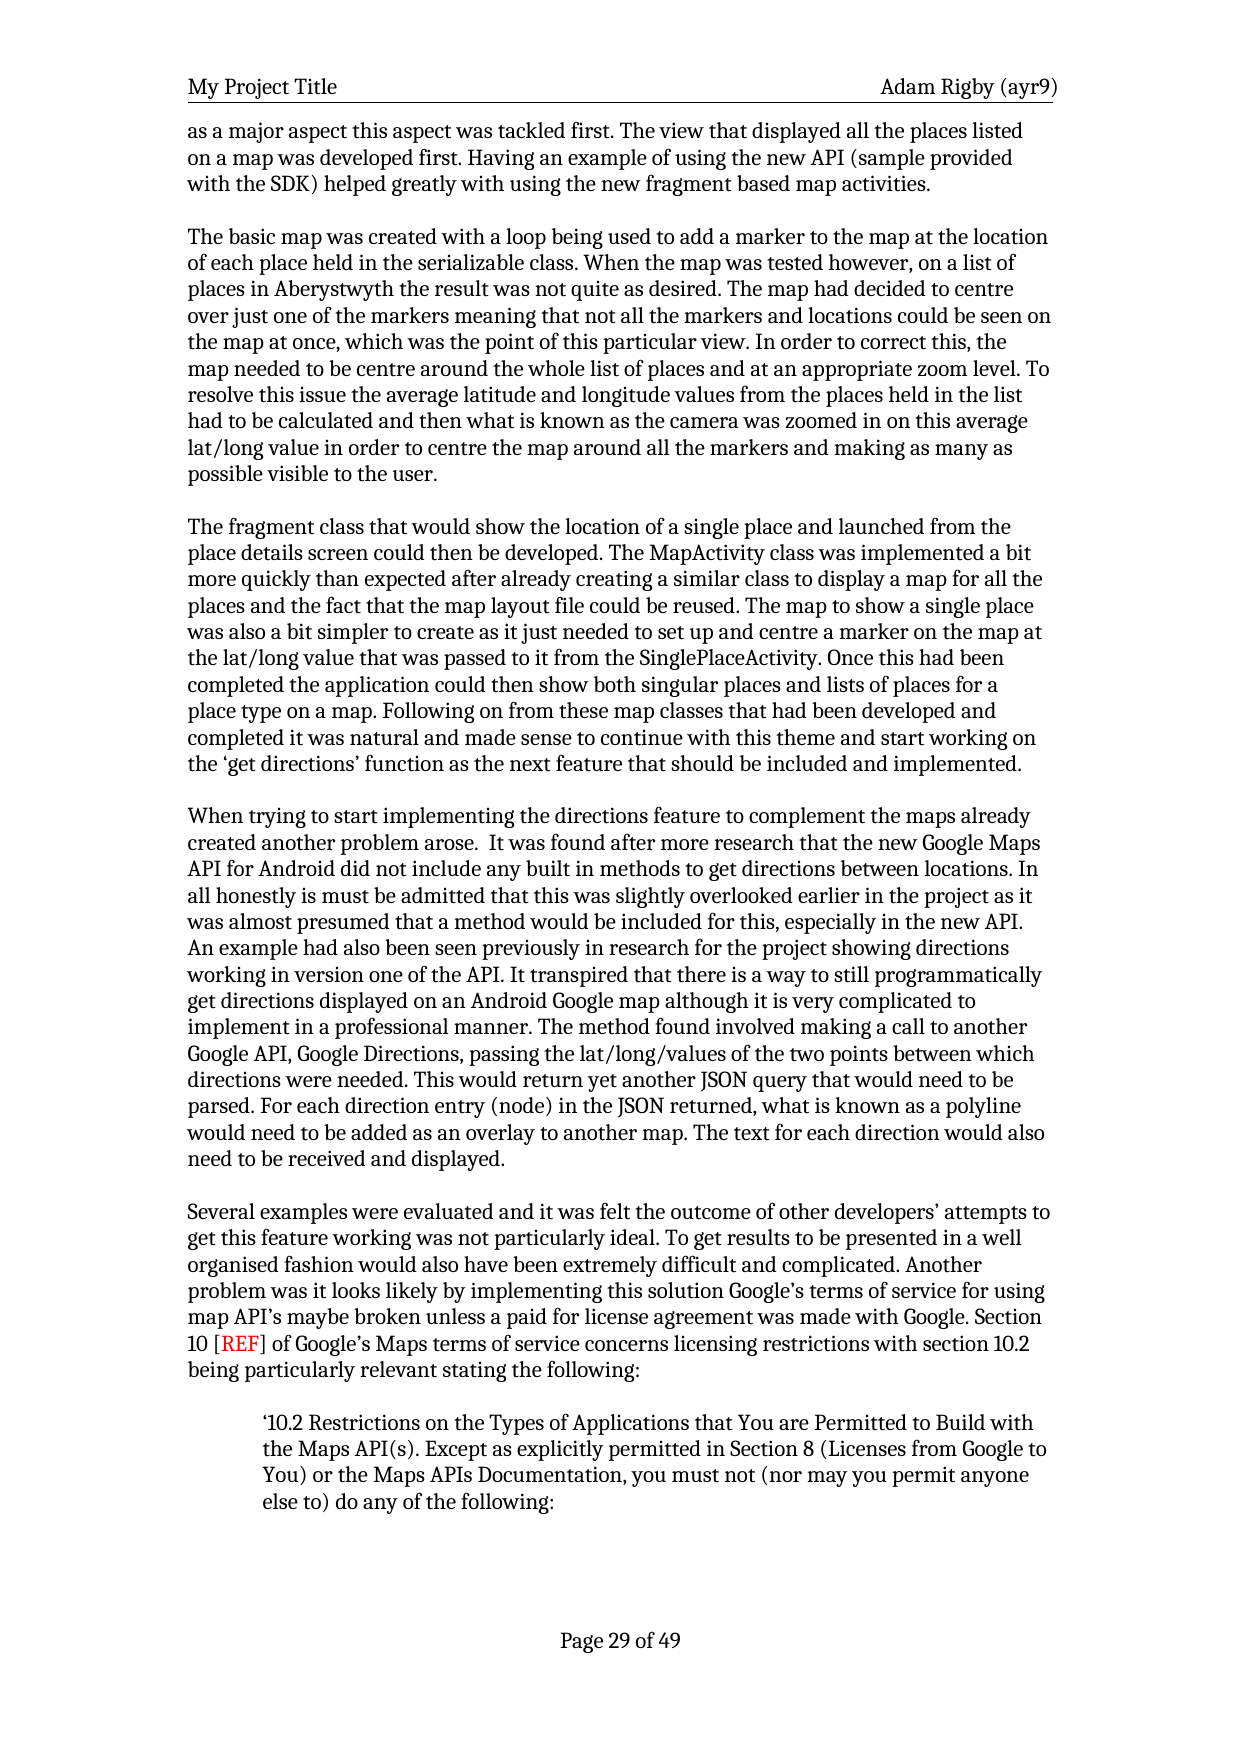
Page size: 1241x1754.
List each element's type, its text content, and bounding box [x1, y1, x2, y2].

text When trying to start implementing the directions feature to complement the maps already created another problem arose. It was found after more research that the new Google Maps API for Android did not include any built in methods to get directions between locations. In all honestly is must be admitted that this was slightly overlooked earlier in the project as it was almost presumed that a method would be included for this, especially in the new API. An example had also been seen previously in research for the project showing directions working in version one of the API. It transpired that there is a way to still programmatically get directions displayed on an Android Google map although it is very complicated to implement in a professional manner. The method found involved making a call to another Google API, Google Directions, passing the lat/long/values of the two points between which directions were needed. This would return yet another JSON query that would need to be parsed. For each direction entry (node) in the JSON returned, what is known as a polyline would need to be added as an overlay to another map. The text for each direction would also need to be received and displayed. [187, 803, 1053, 1172]
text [187, 118, 1053, 197]
text Several examples were evaluated and it was felt the outcome of other developers’ attempts to get this feature working was not particularly ideal. To get results to be presented in a well organised fashion would also have been extremely difficult and complicated. Another problem was it looks likely by implementing this solution Google’s terms of service for using map API’s maybe broken unless a paid for license agreement was made with Google. Section 10 [REF] of Google’s Maps terms of service concerns licensing restrictions with section 10.2 being particularly relevant stating the following: [187, 1199, 1053, 1383]
text The fragment class that would show the location of a single place and launched from the place details screen could then be developed. The MapActivity class was implemented a bit more quickly than expected after already creating a similar class to display a map for all the places and the fact that the map layout file could be reused. The map to show a single place was also a bit simpler to create as it just needed to set up and centre a marker on the map at the lat/long value that was passed to it from the SinglePlaceActivity. Once this had been completed the application could then show both singular places and lists of places for a place type on a map. Following on from these map classes that had been developed and completed it was natural and made sense to continue with this theme and start working on the ‘get directions’ function as the next feature that should be included and implemented. [187, 513, 1053, 777]
text The basic map was created with a loop being used to add a marker to the map at the location of each place held in the serializable class. When the map was tested however, on a list of places in Aberystwyth the result was not quite as desired. The map had decided to centre over just one of the markers meaning that not all the markers and locations could be seen on the map at once, which was the point of this particular view. In order to correct this, the map needed to be centre around the whole list of places and at an appropriate zoom level. To resolve this issue the average latitude and longitude values from the places held in the list had to be calculated and then what is known as the camera was zoomed in on this average lat/long value in order to centre the map around all the markers and making as many as possible visible to the user. [187, 223, 1053, 487]
text ‘10.2 Restrictions on the Types of Applications that You are Permitted to Build with the Maps API(s). Except as explicitly permitted in Section 8 (Licenses from Google to You) or the Maps APIs Documentation, you must not (nor may you permit anyone else to) do any of the following: [262, 1409, 1053, 1515]
